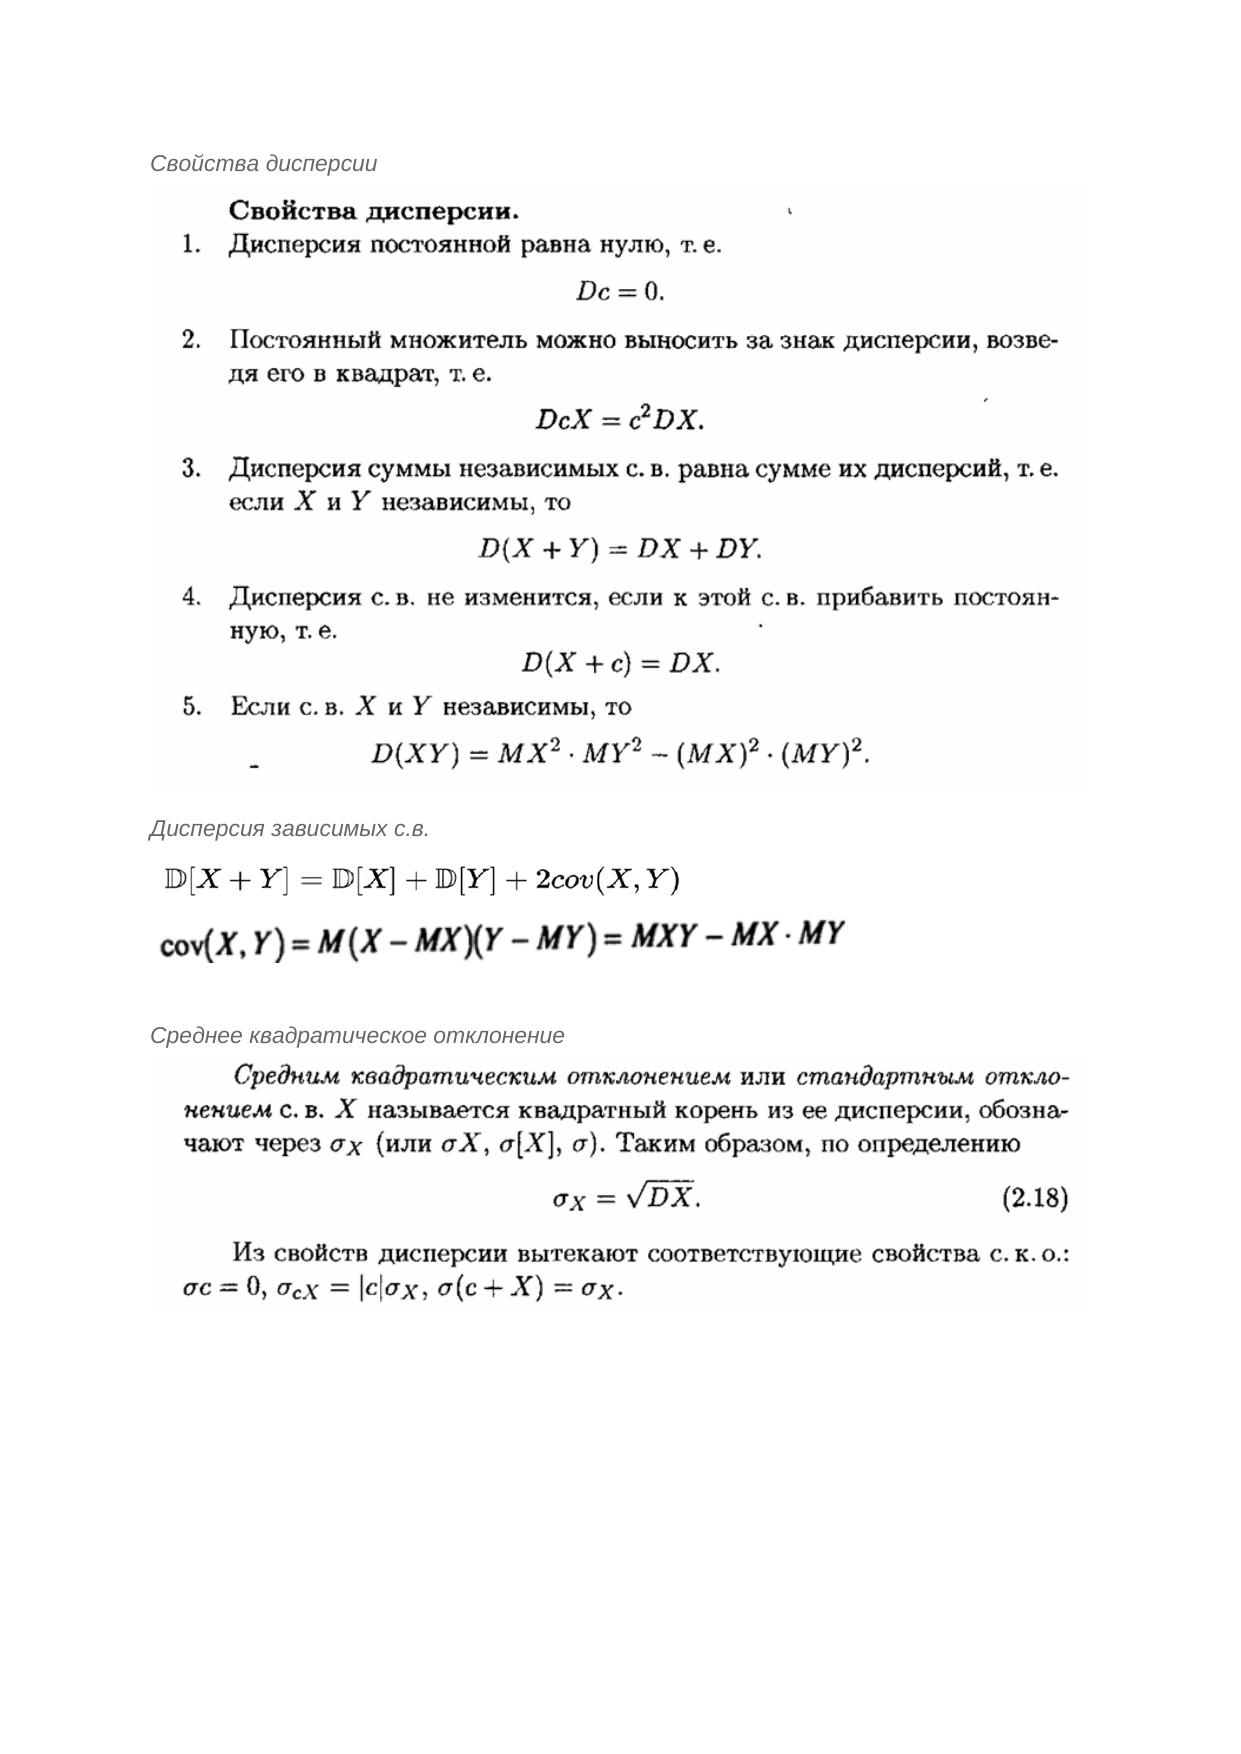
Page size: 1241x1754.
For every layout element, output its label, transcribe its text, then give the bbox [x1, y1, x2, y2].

picture [150, 1060, 1091, 1307]
subtitle Среднее квадратическое отклонение [150, 1022, 1090, 1048]
picture [150, 914, 846, 963]
subtitle Дисперсия зависимых с.в. [150, 815, 1090, 842]
picture [150, 188, 1091, 787]
subtitle Свойства дисперсии [150, 150, 1090, 176]
picture [150, 853, 684, 911]
